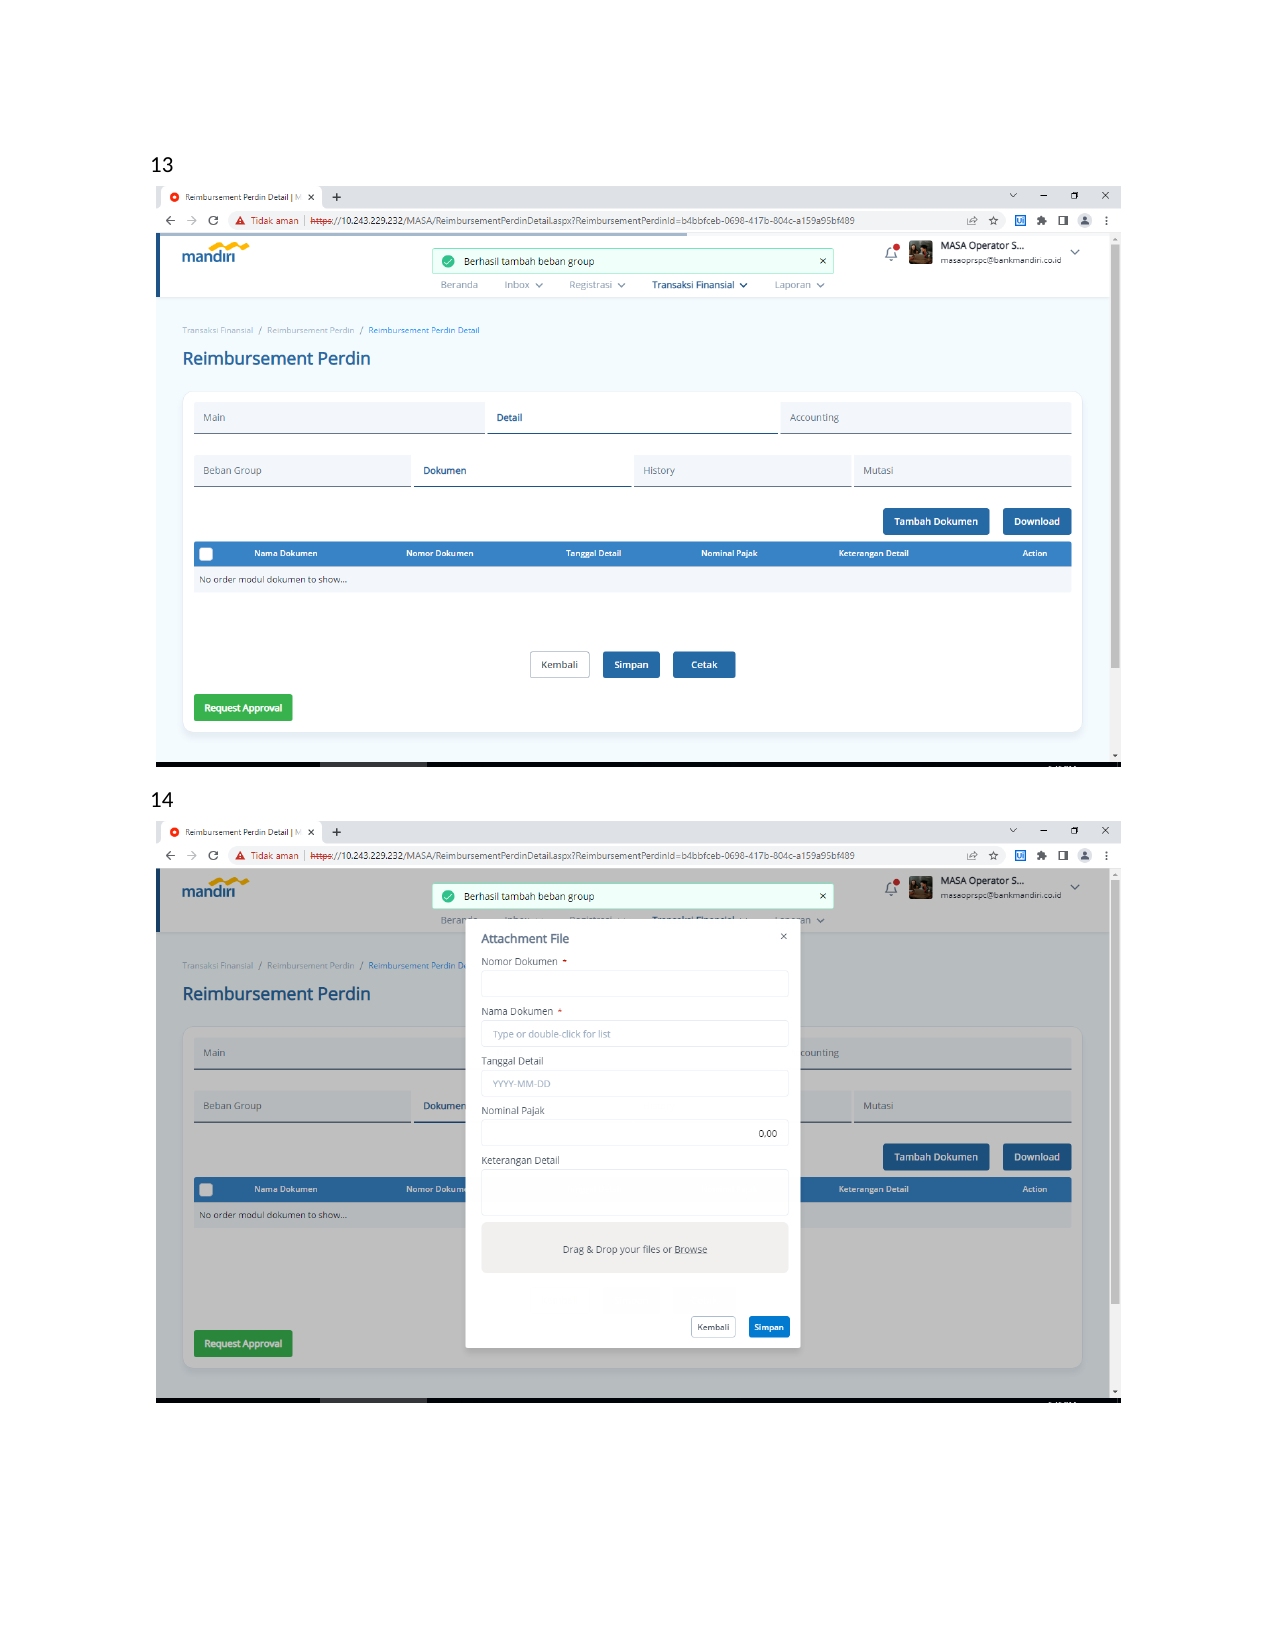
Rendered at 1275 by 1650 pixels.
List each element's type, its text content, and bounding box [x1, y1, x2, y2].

picture [150, 180, 1125, 767]
picture [150, 815, 1125, 1403]
text 13 [150, 150, 1125, 180]
text 14 [150, 786, 1125, 815]
